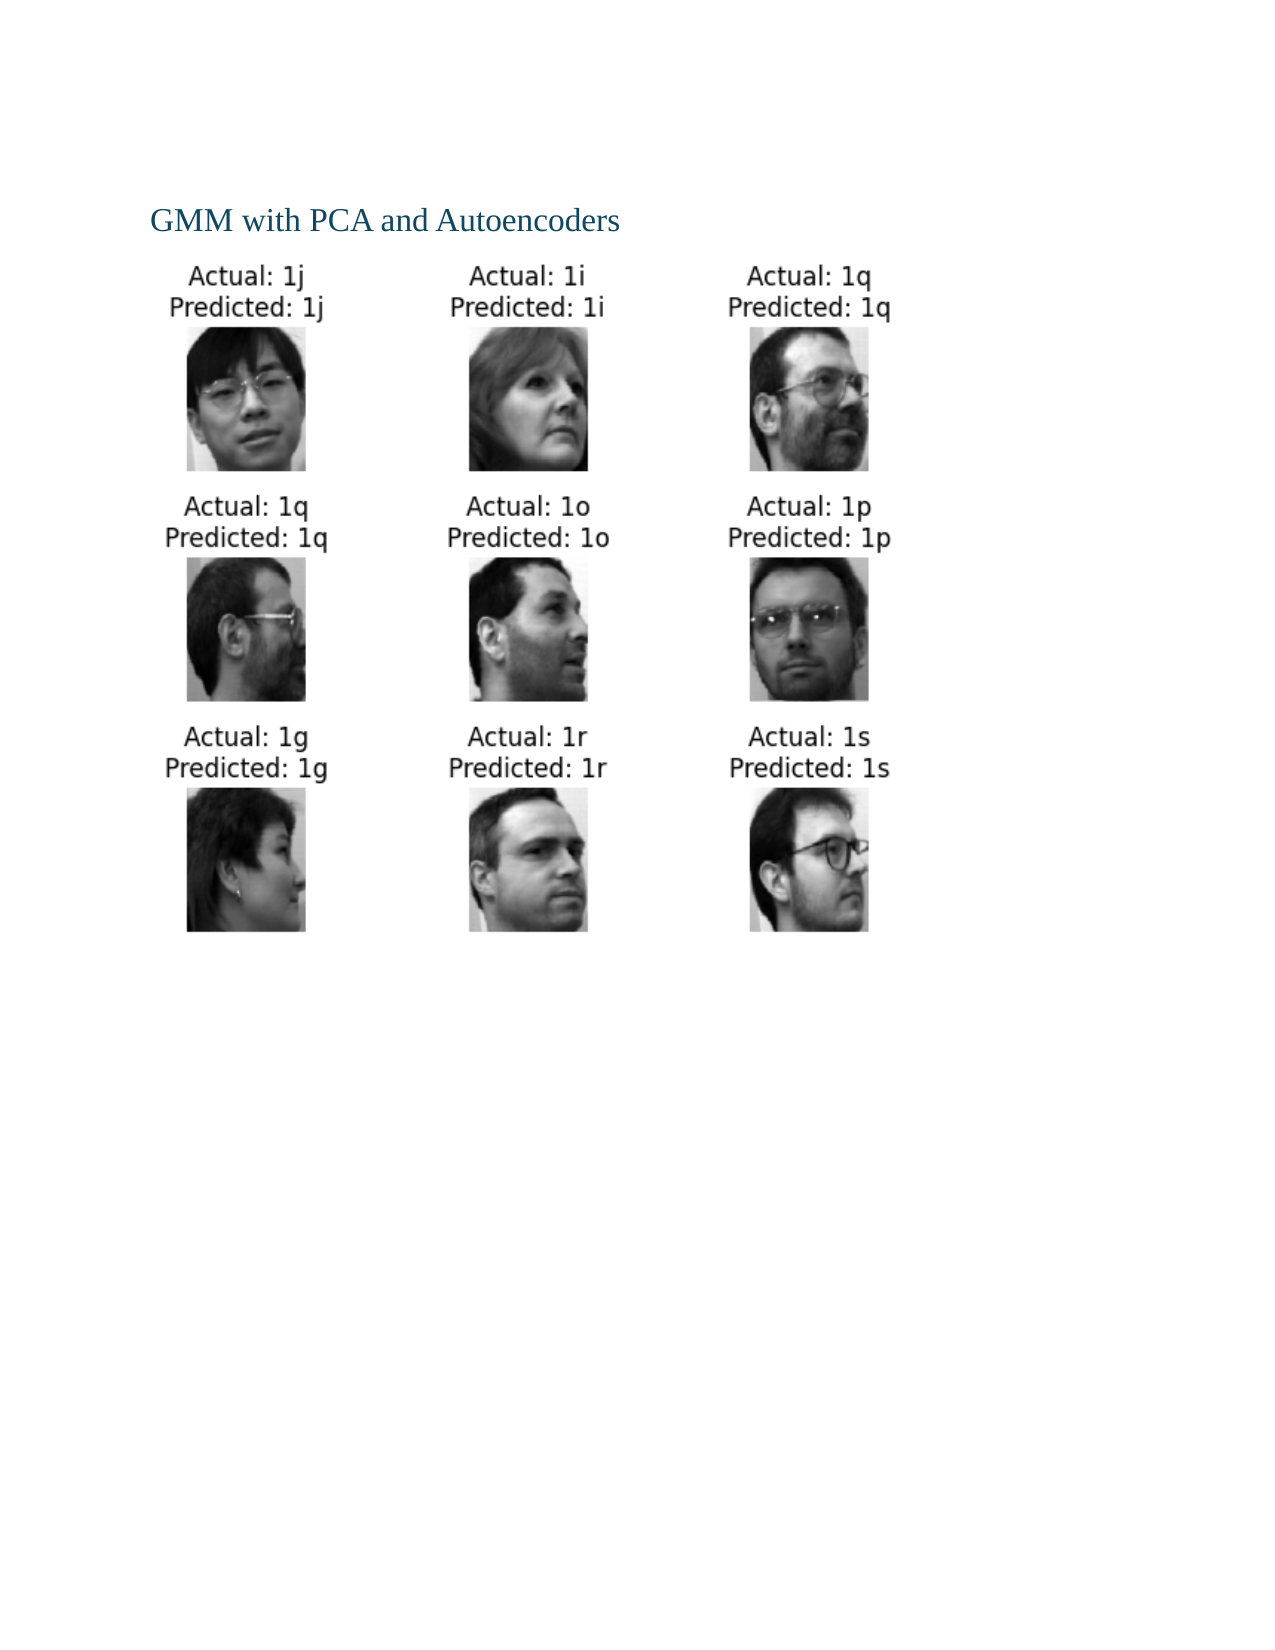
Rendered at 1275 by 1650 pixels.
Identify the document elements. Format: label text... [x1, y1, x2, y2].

picture [150, 250, 906, 947]
subtitle GMM with PCA and Autoencoders [150, 200, 1125, 239]
